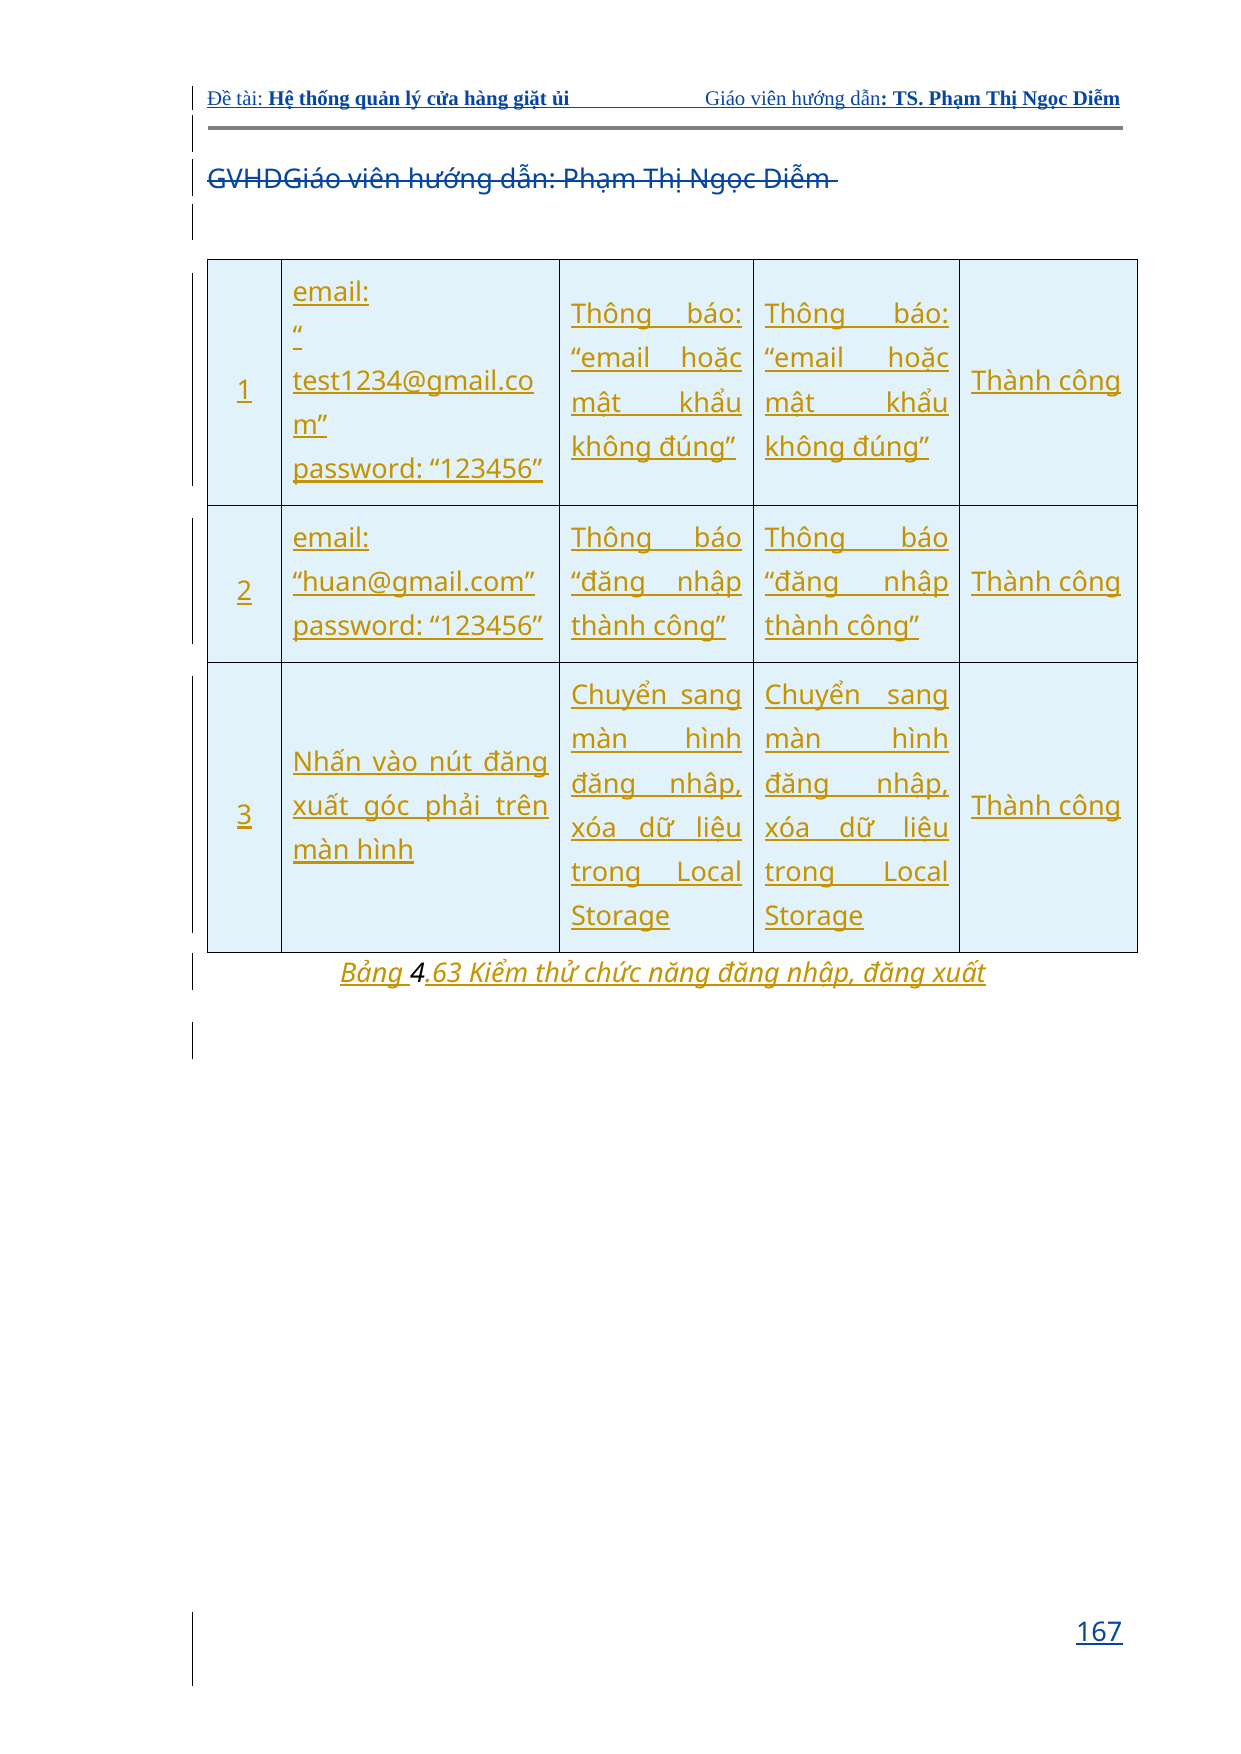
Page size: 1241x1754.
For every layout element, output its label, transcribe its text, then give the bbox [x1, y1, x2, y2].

text 4 [207, 953, 1122, 990]
